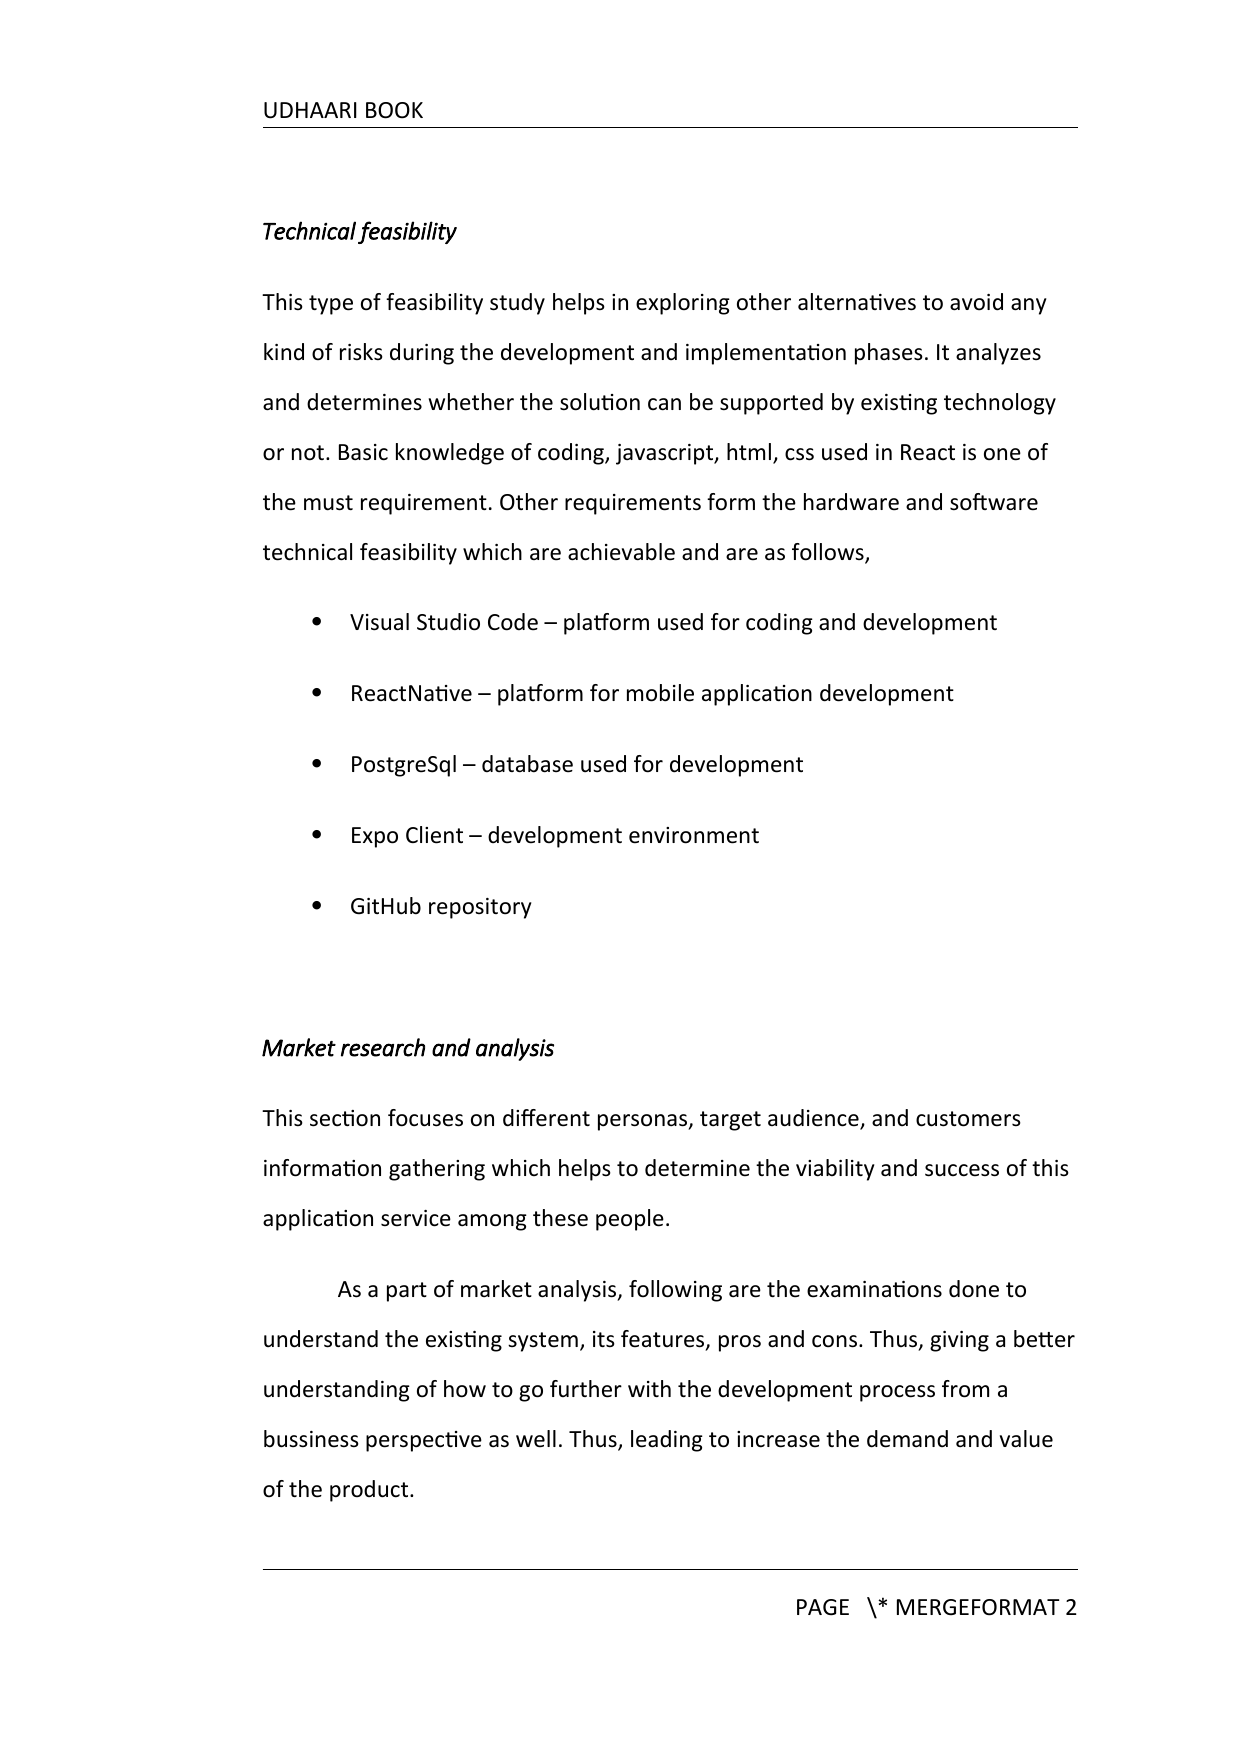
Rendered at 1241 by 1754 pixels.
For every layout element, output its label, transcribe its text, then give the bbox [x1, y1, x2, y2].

text This section focuses on different personas, target audience, and customers information gathering which helps to determine the viability and success of this application service among these people. [262, 1083, 1078, 1233]
subtitle Market research and analysis [261, 1012, 1078, 1062]
text This type of feasibility study helps in exploring other alternatives to avoid any kind of risks during the development and implementation phases. It analyzes and determines whether the solution can be supported by existing technology or not. Basic knowledge of coding, javascript, html, css used in React is one of the must requirement. Other requirements form the hardware and software technical feasibility which are achievable and are as follows, [262, 266, 1078, 566]
list PostgreSql – database used for development [312, 729, 1078, 779]
list ReactNative – platform for mobile application development [312, 658, 1078, 708]
text As a part of market analysis, following are the examinations done to understand the existing system, its features, pros and cons. Thus, giving a better understanding of how to go further with the development process from a bussiness perspective as well. Thus, leading to increase the demand and value of the product. [262, 1254, 1078, 1504]
list GitHub repository [312, 870, 1078, 920]
list Expo Client – development environment [312, 799, 1078, 849]
subtitle Technical feasibility [261, 195, 1078, 245]
list Visual Studio Code – platform used for coding and development [312, 587, 1078, 637]
